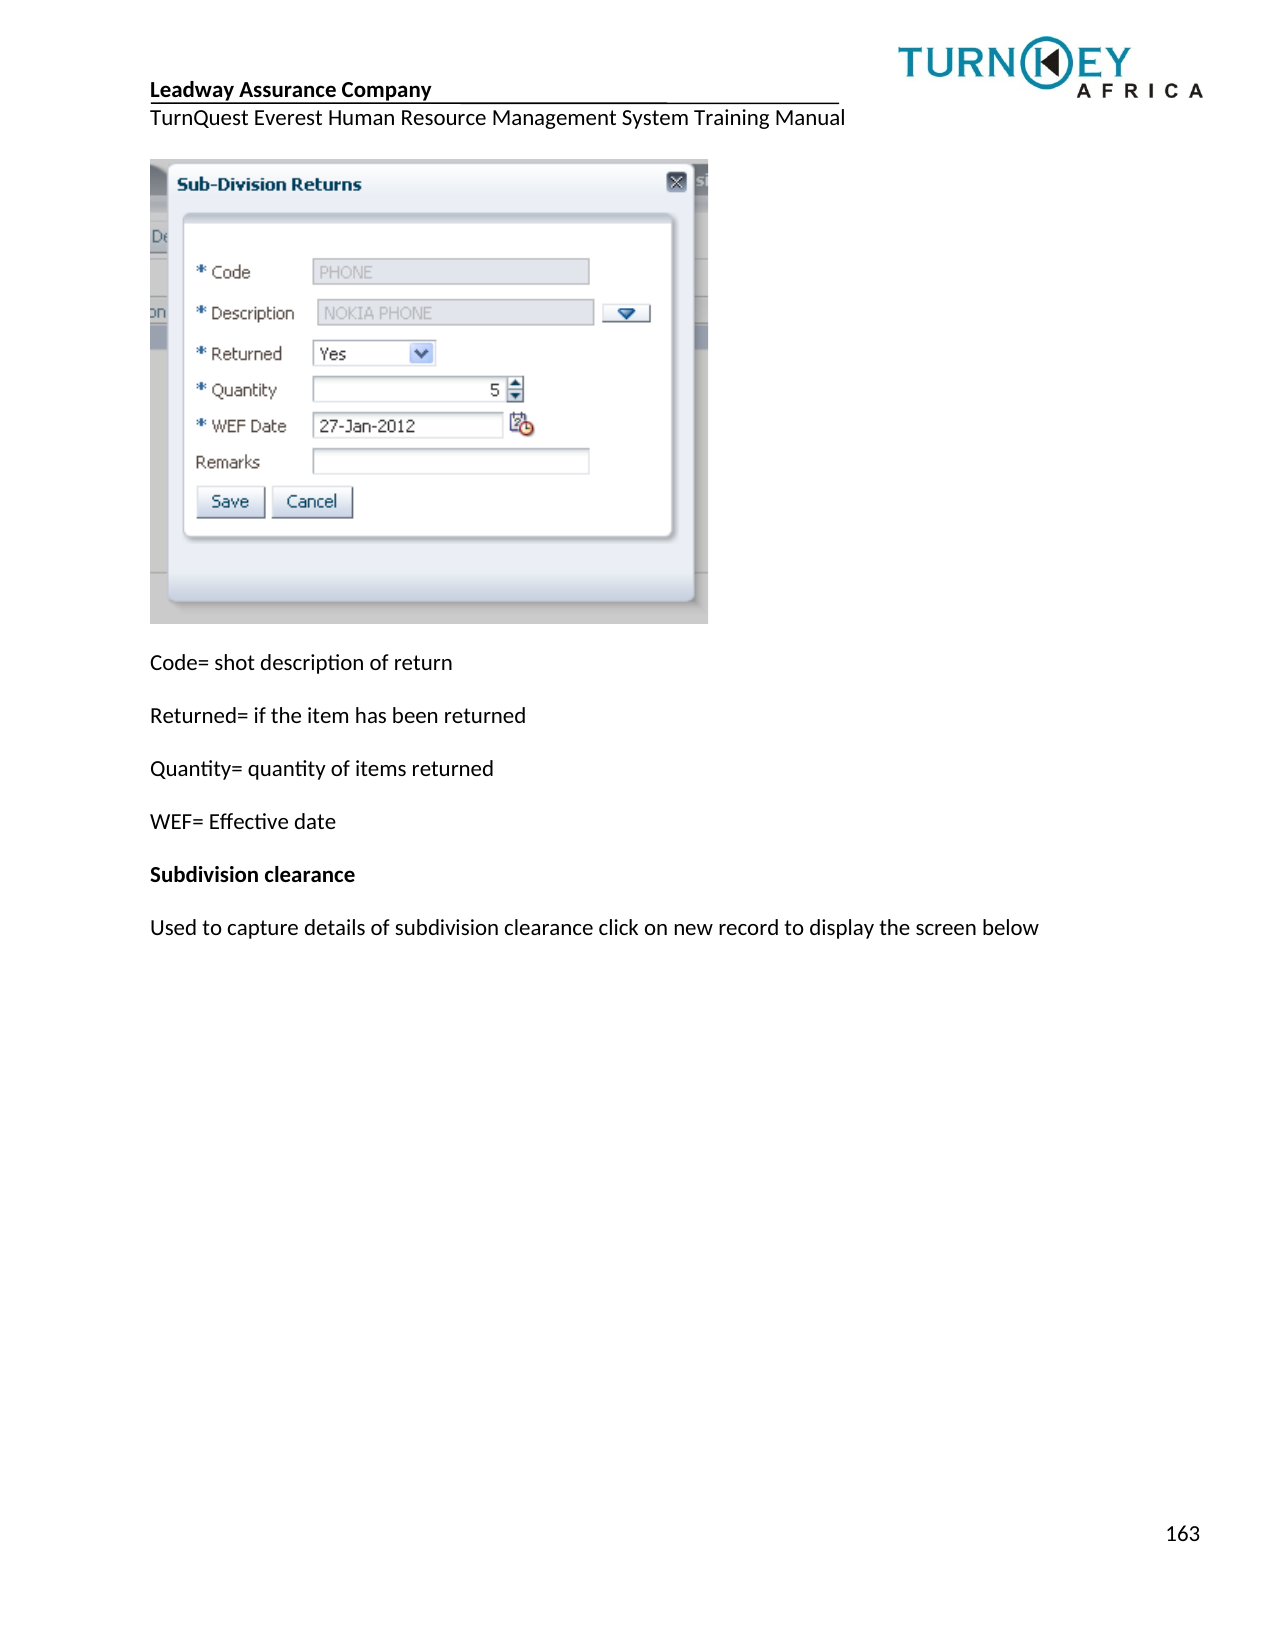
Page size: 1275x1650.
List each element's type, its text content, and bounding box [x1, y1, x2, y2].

text Subdivision clearance [150, 861, 1200, 888]
picture [898, 36, 1203, 98]
text WEF= Effective date [150, 807, 1200, 836]
text Used to capture details of subdivision clearance click on new record to display the screen below [150, 913, 1200, 942]
text Code= shot description of return [150, 648, 1200, 676]
text Returned= if the item has been returned [150, 701, 1200, 729]
picture [150, 159, 709, 624]
text Quantity= quantity of items returned [150, 754, 1200, 782]
